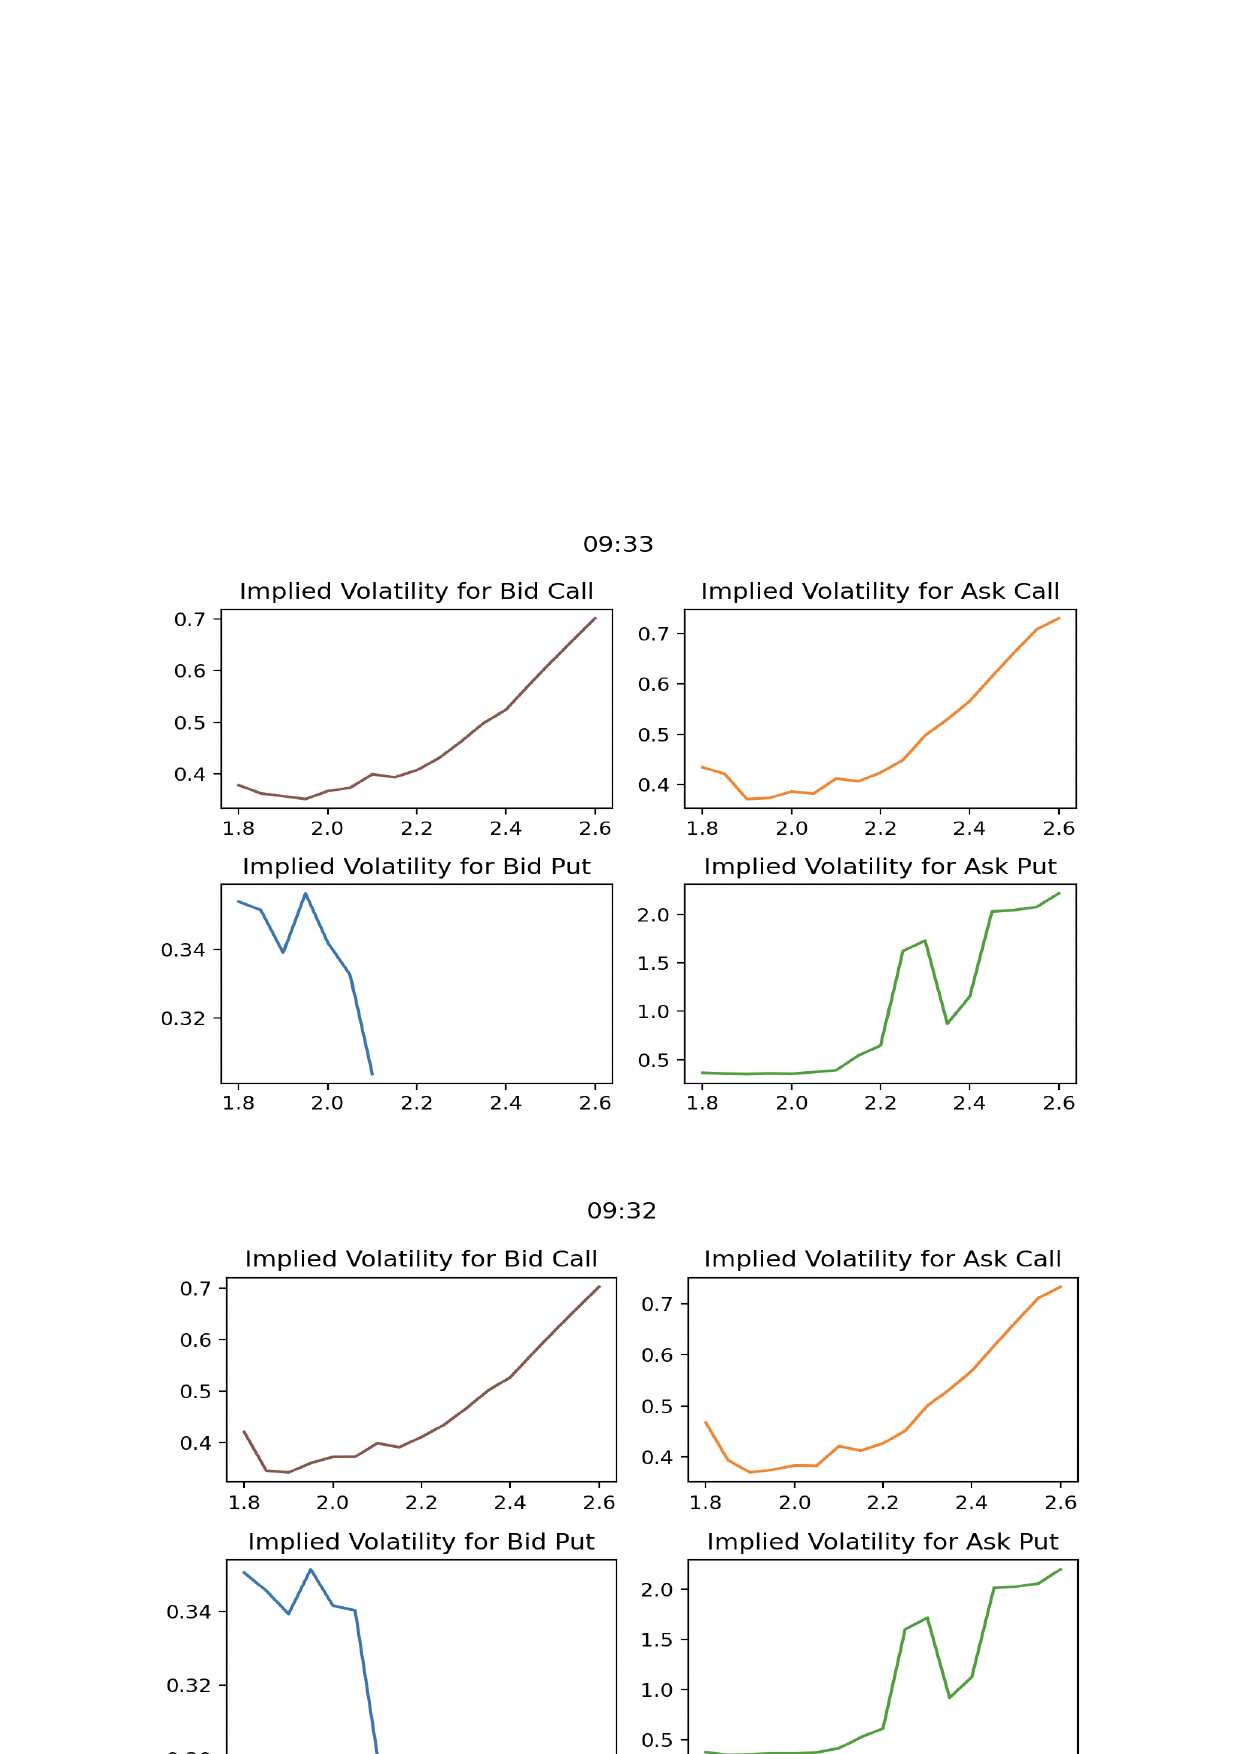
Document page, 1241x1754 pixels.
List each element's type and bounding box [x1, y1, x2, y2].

picture [150, 1194, 1091, 1754]
picture [150, 528, 1091, 1123]
